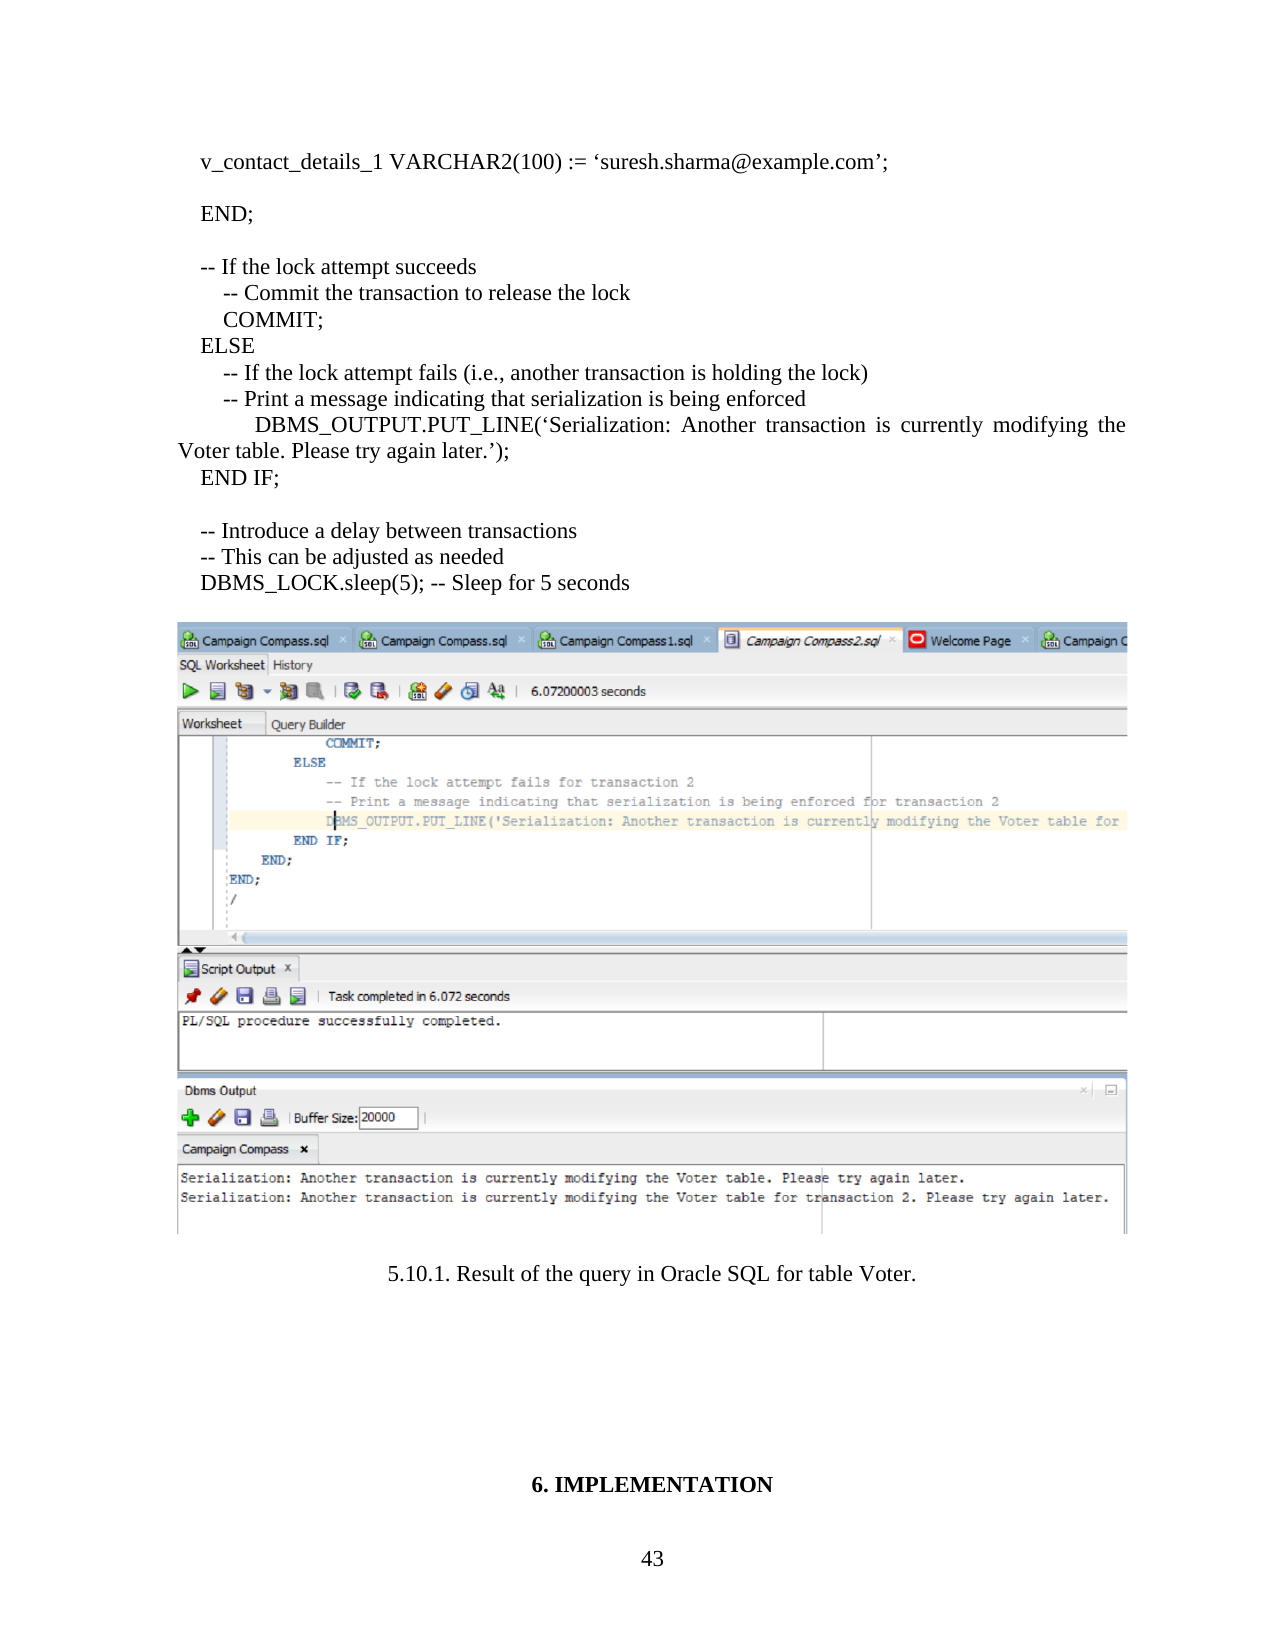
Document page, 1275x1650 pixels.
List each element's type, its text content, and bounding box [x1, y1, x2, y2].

text 5.10.1. Result of the query in Oracle SQL for table Voter. [177, 1260, 1127, 1286]
text END IF; [177, 464, 1127, 490]
text DBMS_LOCK.sleep(5); -- Sleep for 5 seconds [177, 569, 1127, 596]
text -- Commit the transaction to release the lock [177, 279, 1127, 306]
text -- Print a message indicating that serialization is being enforced [177, 385, 1127, 411]
text -- If the lock attempt succeeds [177, 253, 1127, 279]
text -- If the lock attempt fails (i.e., another transaction is holding the lock) [177, 358, 1127, 385]
text -- This can be adjusted as needed [177, 543, 1127, 569]
text COMMIT; [177, 306, 1127, 332]
text DBMS_OUTPUT.PUT_LINE(‘Serialization: Another transaction is currently modifying the Voter table. Please try again later.’); [177, 411, 1127, 464]
text 6. IMPLEMENTATION [177, 1471, 1127, 1497]
text v_contact_details_1 VARCHAR2(100) := ‘suresh.sharma@example.com’; [177, 148, 1127, 174]
text ELSE [177, 332, 1127, 358]
text END; [177, 200, 1127, 227]
picture [177, 622, 1128, 1234]
text -- Introduce a delay between transactions [177, 517, 1127, 543]
